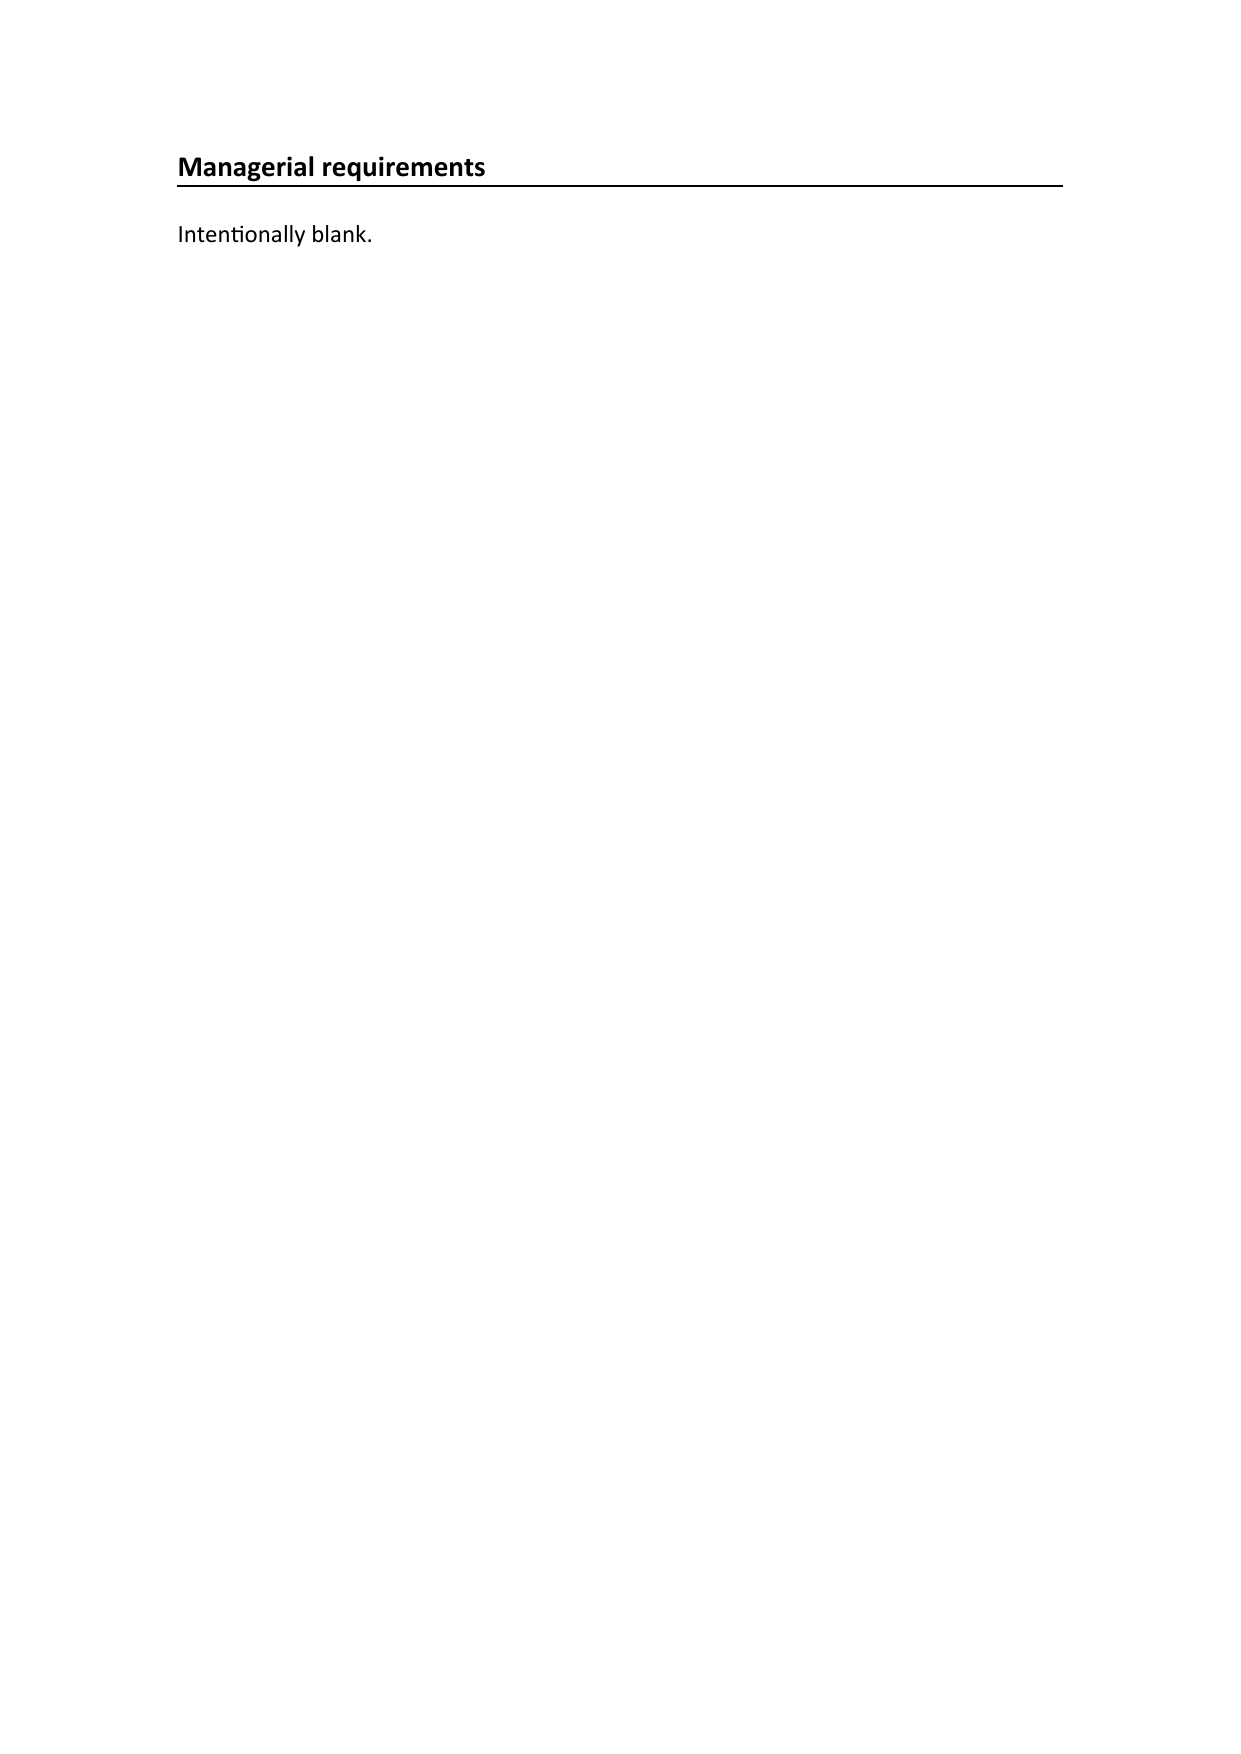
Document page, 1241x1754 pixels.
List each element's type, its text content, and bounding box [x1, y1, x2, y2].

text Intentionally blank. [177, 218, 1063, 248]
text Managerial requirements [177, 148, 1063, 185]
